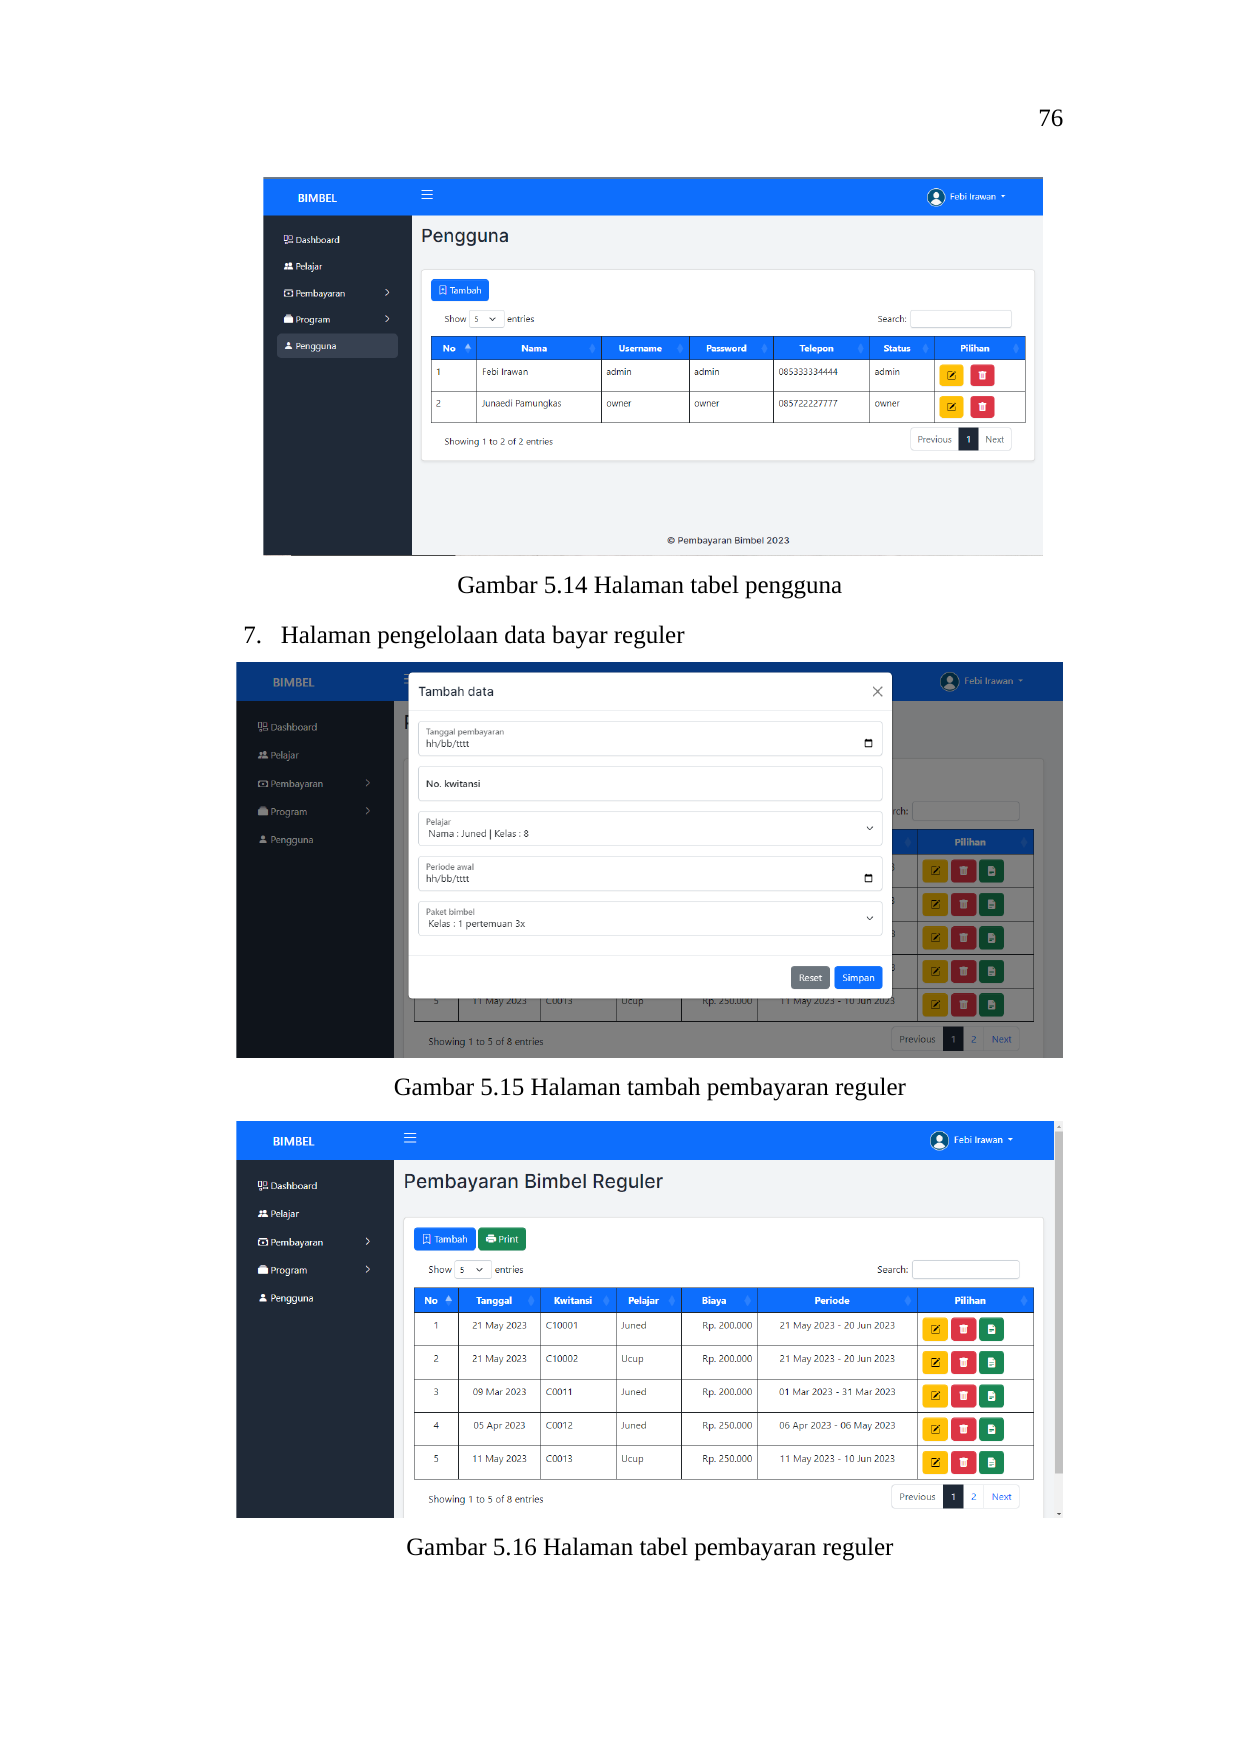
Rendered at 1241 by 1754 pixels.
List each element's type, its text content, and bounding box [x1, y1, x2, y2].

picture [236, 662, 1063, 1058]
text Gambar 5.14 Halaman tabel pengguna [236, 570, 1063, 599]
list Halaman pengelolaan data bayar reguler [243, 620, 1063, 648]
text Gambar 5.15 Halaman tambah pembayaran reguler [236, 1072, 1063, 1101]
picture [236, 1121, 1063, 1518]
picture [263, 177, 1043, 556]
text Gambar 5.16 Halaman tabel pembayaran reguler [236, 1532, 1063, 1561]
